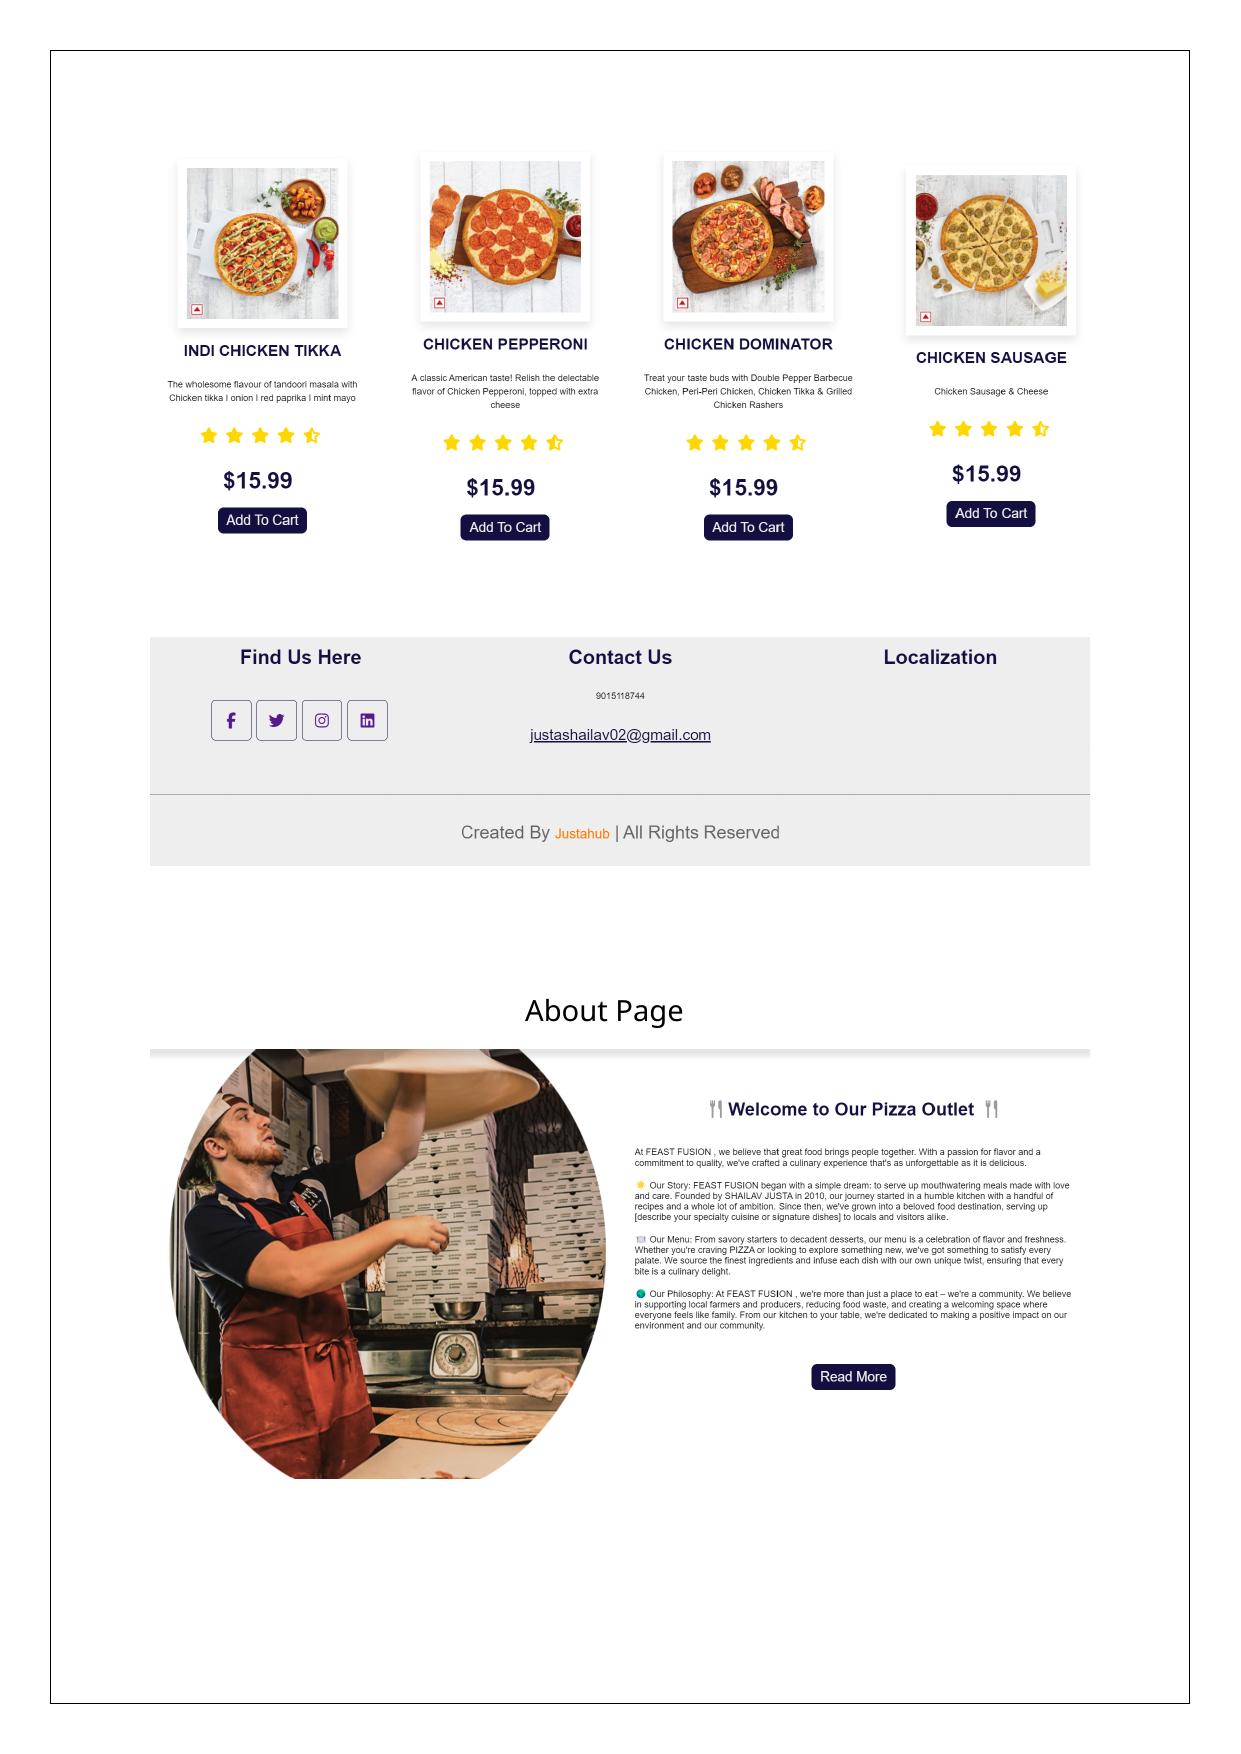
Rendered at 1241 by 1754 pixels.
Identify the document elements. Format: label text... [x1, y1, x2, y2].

text About Page [450, 990, 1090, 1030]
picture [150, 628, 1091, 866]
picture [150, 150, 1091, 557]
picture [150, 1049, 1091, 1479]
